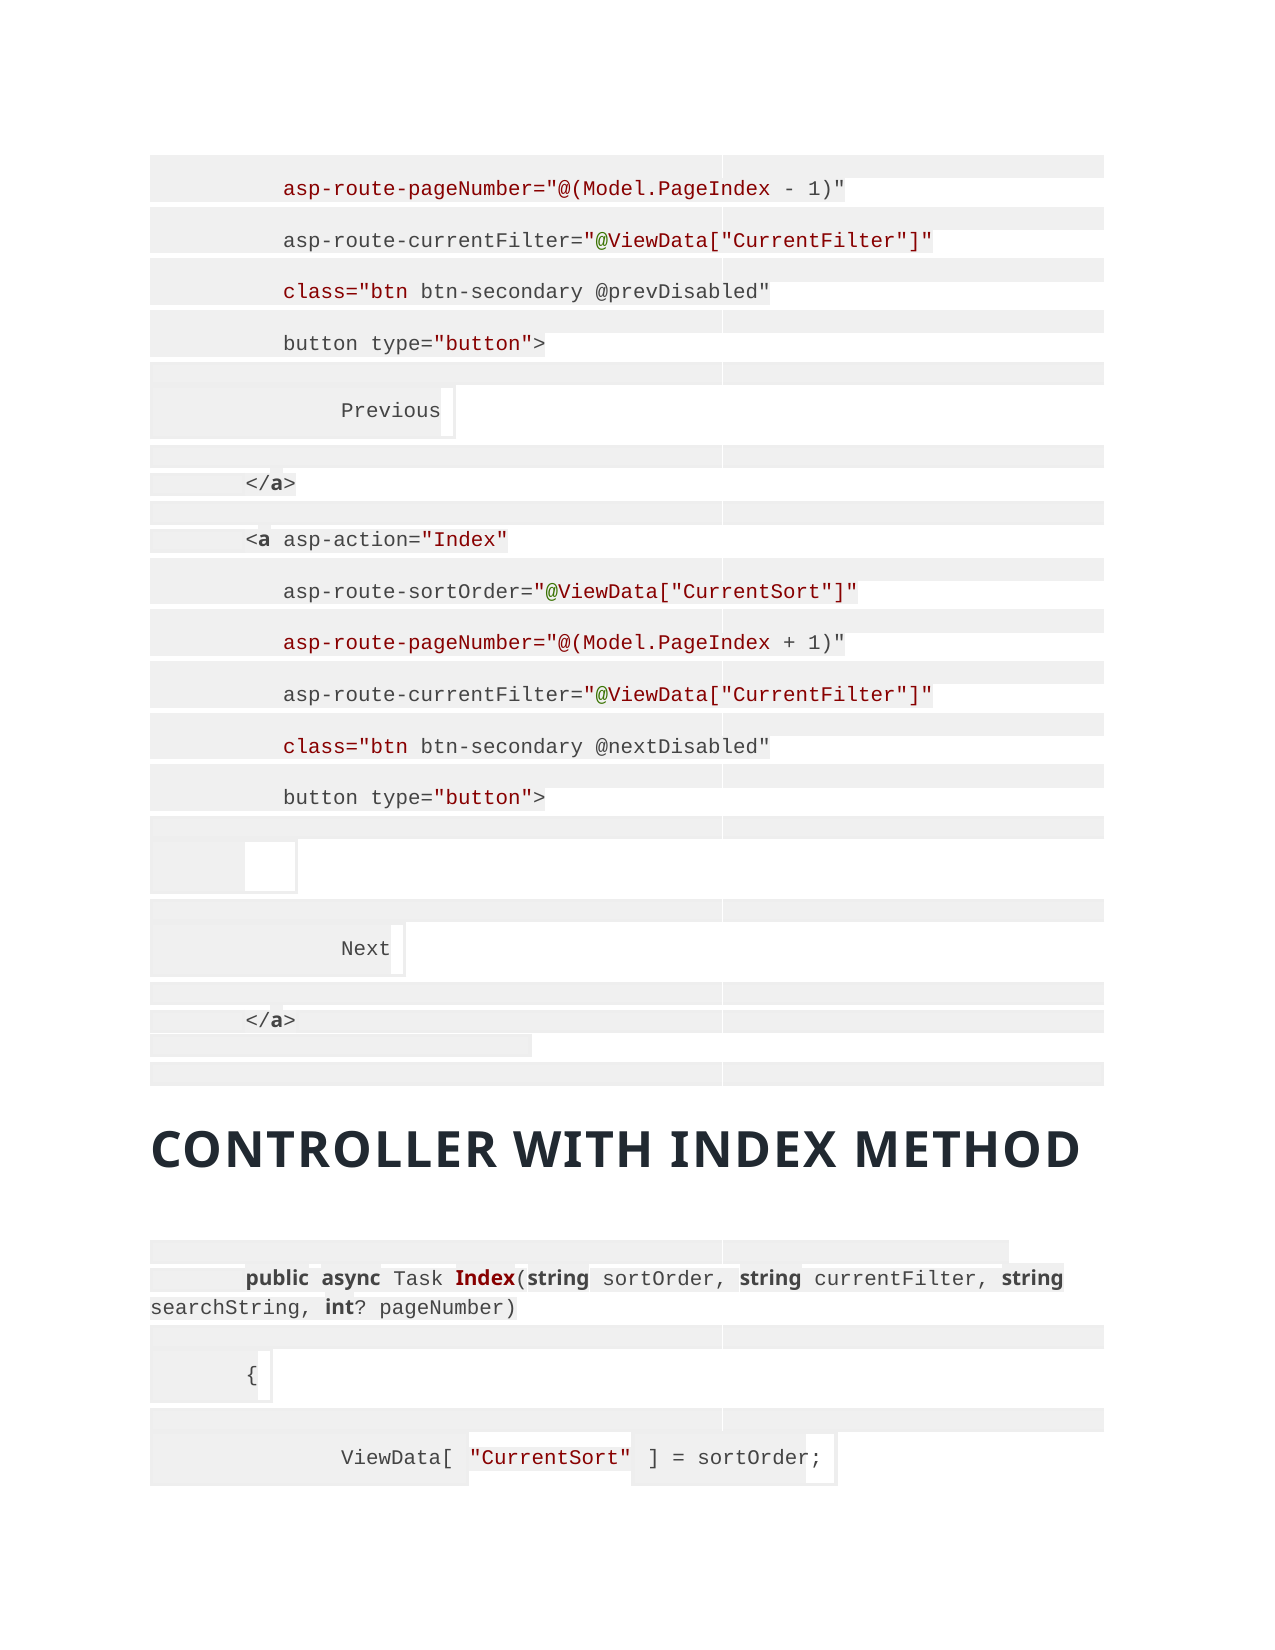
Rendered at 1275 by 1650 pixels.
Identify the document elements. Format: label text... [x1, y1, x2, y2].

text asp-route-currentFilter="@ViewData["CurrentFilter"]" [150, 656, 1125, 708]
text asp-route-sortOrder="@ViewData["CurrentSort"]" [150, 553, 1125, 604]
text class="btn btn-secondary @nextDisabled" [150, 708, 1125, 759]
text </a> [150, 977, 1125, 1057]
text { [150, 1320, 1125, 1403]
text CONTROLLER WITH INDEX METHOD [150, 1114, 1125, 1182]
text button type="button"> [150, 759, 1125, 811]
text asp-route-pageNumber="@(Model.PageIndex - 1)" [150, 150, 1125, 202]
text Next [150, 894, 1125, 977]
text <a asp-action="Index" [150, 496, 1125, 553]
text asp-route-currentFilter="@ViewData["CurrentFilter"]" [150, 202, 1125, 253]
text button type="button"> [150, 305, 1125, 357]
text Previous [150, 357, 1125, 439]
text public async Task Index(string sortOrder, string currentFilter, string searchString, int? pageNumber) [150, 1235, 1125, 1320]
text asp-route-pageNumber="@(Model.PageIndex + 1)" [150, 604, 1125, 656]
text class="btn btn-secondary @prevDisabled" [150, 253, 1125, 305]
text ViewData["CurrentSort"] = sortOrder; [150, 1403, 1125, 1486]
text </a> [150, 439, 1125, 496]
